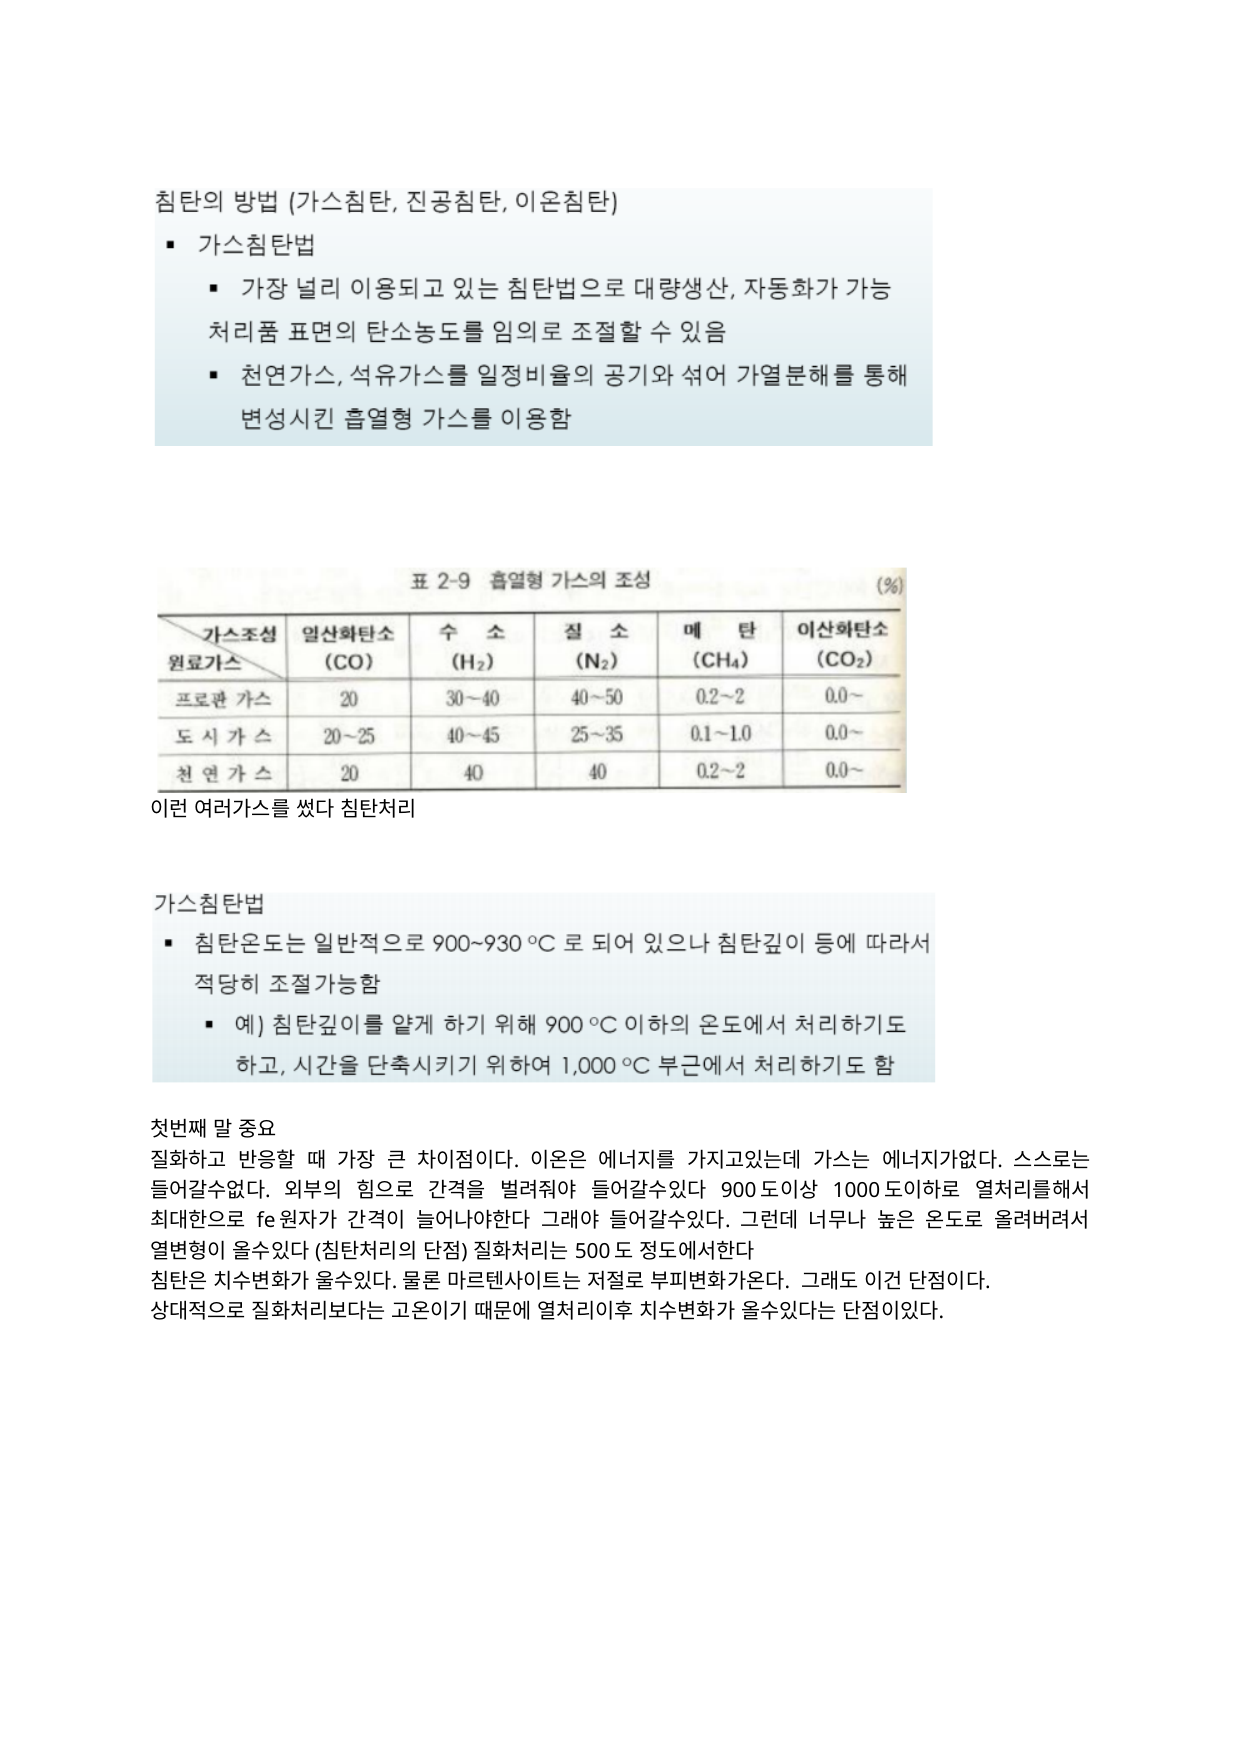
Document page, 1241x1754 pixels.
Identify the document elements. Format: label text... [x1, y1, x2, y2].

picture [150, 879, 944, 1085]
text 첫번째 말 중요 [150, 1113, 1090, 1143]
text 이런 여러가스를 썼다 침탄처리 [150, 792, 1090, 822]
text 질화하고 반응할 때 가장 큰 차이점이다. 이온은 에너지를 가지고있는데 가스는 에너지가없다. 스스로는 들어갈수없다. 외부의 힘으로 간격을 벌려줘야 들어갈수있다 900도이상 1000도이하로 열처리를해서 최대한으로 fe원자가 간격이 늘어나야한다 그래야 들어갈수있다. 그런데 너무나 높은 온도로 올려버려서 열변형이 올수있다 (침탄처리의 단점) 질화처리는 500도 정도에서한다 [150, 1143, 1090, 1264]
picture [150, 177, 933, 446]
picture [150, 559, 912, 793]
text 침탄은 치수변화가 울수있다. 물론 마르텐사이트는 저절로 부피변화가온다. 그래도 이건 단점이다. [150, 1264, 1090, 1294]
text 상대적으로 질화처리보다는 고온이기 때문에 열처리이후 치수변화가 올수있다는 단점이있다. [150, 1294, 1090, 1325]
